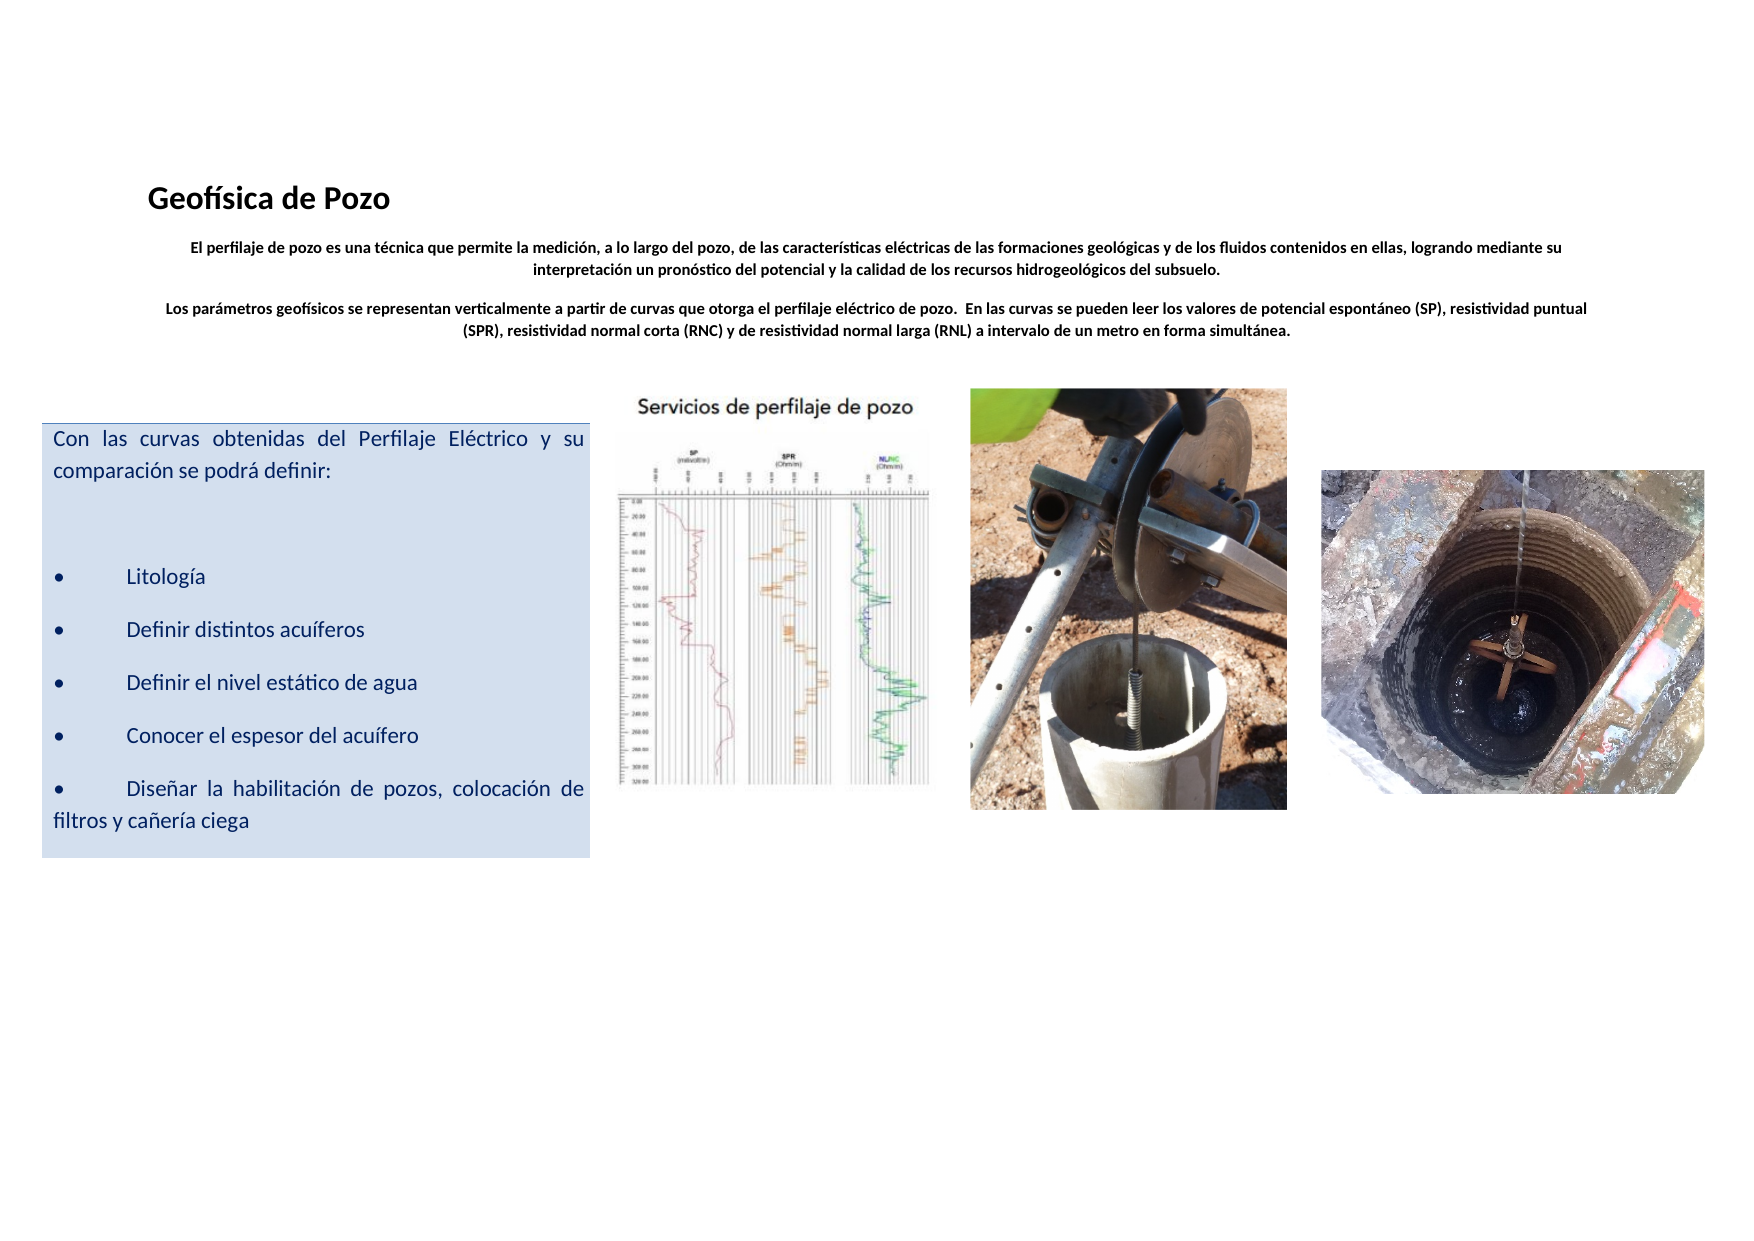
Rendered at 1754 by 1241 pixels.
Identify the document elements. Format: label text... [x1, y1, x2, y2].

text Los parámetros geofísicos se representan verticalmente a partir de curvas que otorga el perfilaje eléctrico de pozo. En las curvas se pueden leer los valores de potencial espontáneo (SP), resistividad puntual (SPR), resistividad normal corta (RNC) y de resistividad normal larga (RNL) a intervalo de un metro en forma simultánea. [148, 298, 1606, 340]
picture [588, 379, 957, 807]
text El perfilaje de pozo es una técnica que permite la medición, a lo largo del pozo, de las características eléctricas de las formaciones geológicas y de los fluidos contenidos en ellas, logrando mediante su interpretación un pronóstico del potencial y la calidad de los recursos hidrogeológicos del subsuelo. [148, 238, 1606, 280]
picture [971, 389, 1287, 809]
picture [1320, 470, 1705, 793]
text Geofísica de Pozo [148, 177, 1606, 218]
